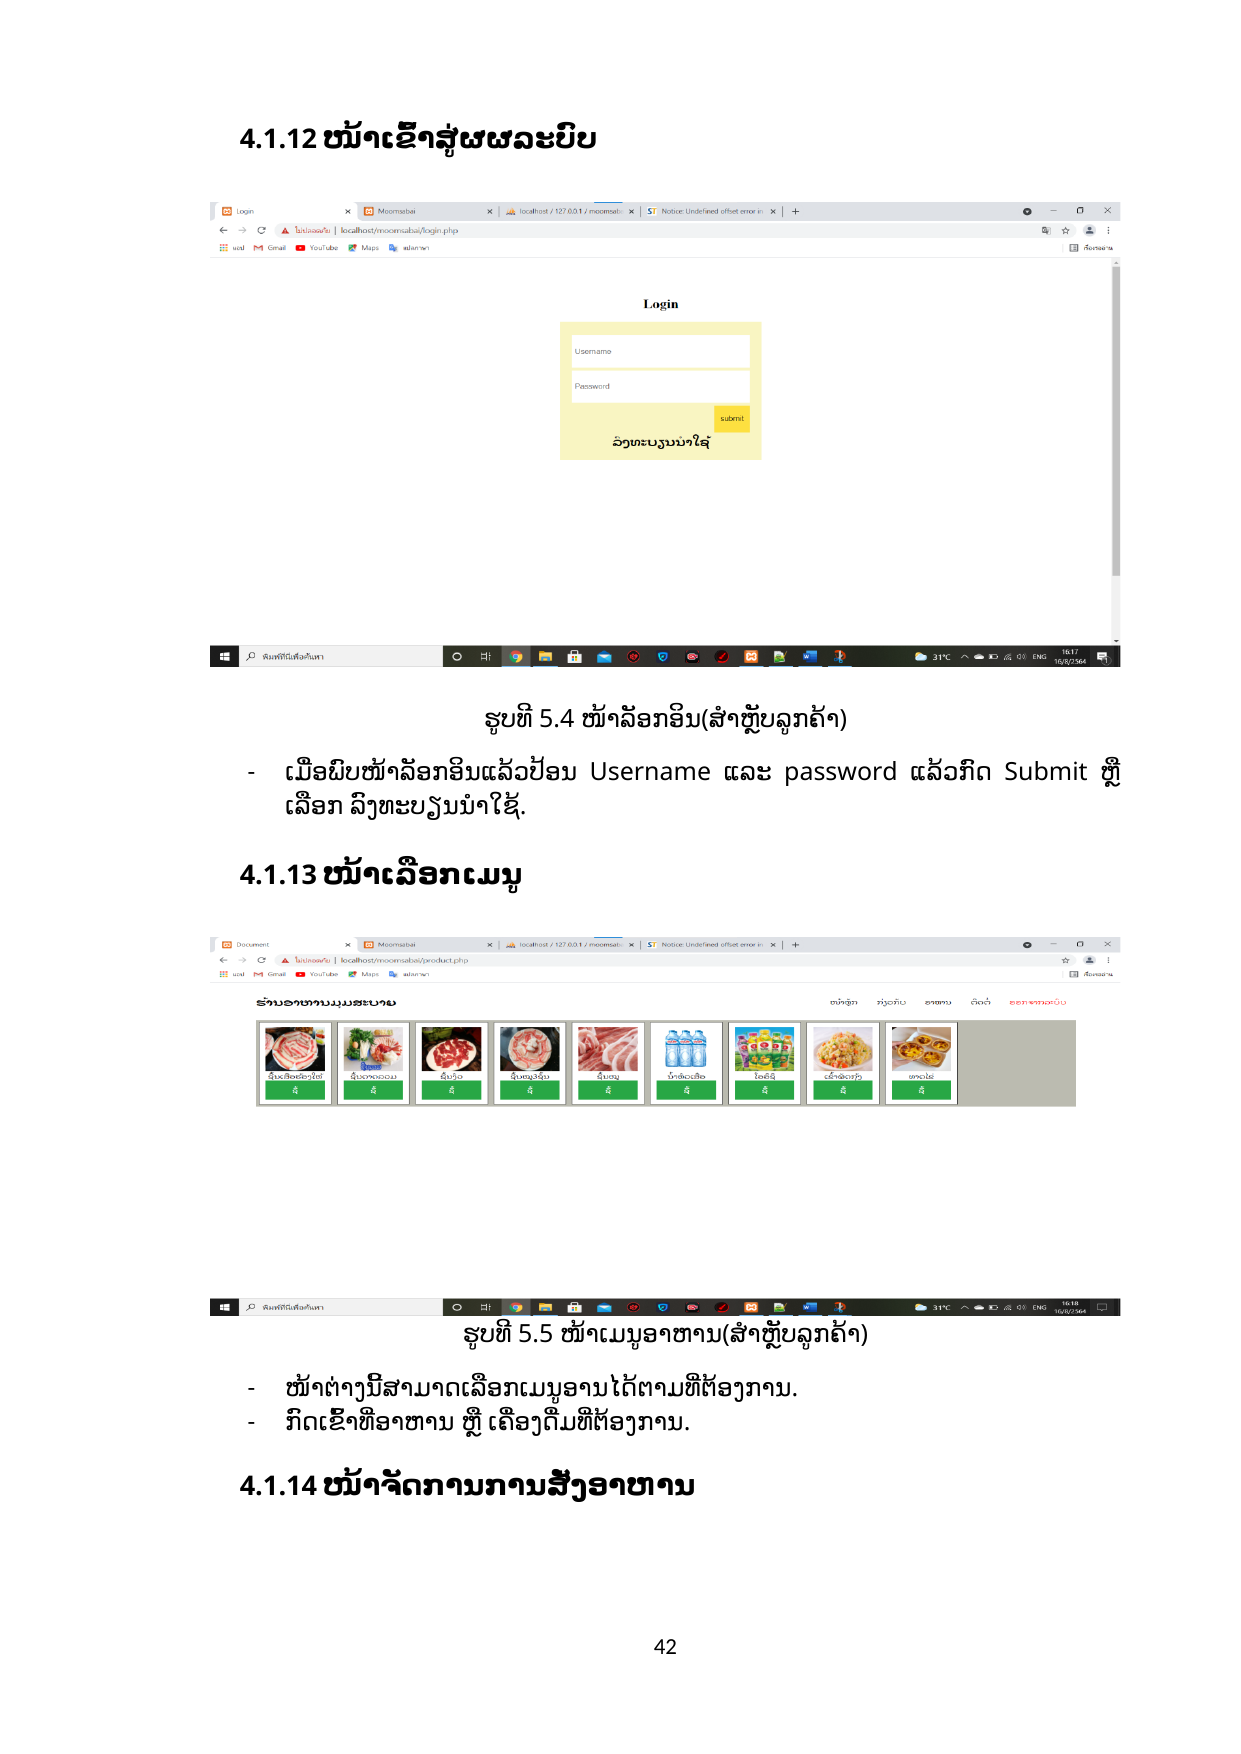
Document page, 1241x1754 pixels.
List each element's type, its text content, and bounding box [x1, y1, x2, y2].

picture [210, 202, 1121, 667]
subtitle ໜ້າເຂົ້າສູ່ຜຜລະບົບ [239, 120, 1120, 157]
picture [210, 937, 1121, 1316]
list ໜ້າຕ່າງນີ້ສາມາດເລືອກເມນູອານໄດ້ຕາມທີ່ຕ້ອງການ. [247, 1369, 1120, 1404]
list ກົດເຂົ້າທີ່ອາຫານ ຫຼື ເຄື່ອງດື່ມທີ່ຕ້ອງການ. [247, 1404, 1120, 1438]
text ຮູບທີ 5.5 ໜ້າເມນູອາຫານ(ສຳຫຼັບລູກຄ້າ) [210, 1316, 1120, 1350]
subtitle ໜ້າເລືອກເມນູ [239, 855, 1120, 892]
list ເມື່ອພົບໜ້າລັອກອິນແລ້ວປ້ອນ Username ແລະ password ແລ້ວກົດ Submit ຫຼືເລືອກ ລົງທະບຽນນຳໃຊ້. [247, 754, 1120, 826]
text ຮູບທີ 5.4 ໜ້າລັອກອິນ(ສຳຫຼັບລູກຄ້າ) [210, 700, 1120, 734]
subtitle ໜ້າຈັດການການສັ່ງອາຫານ [239, 1467, 1120, 1504]
